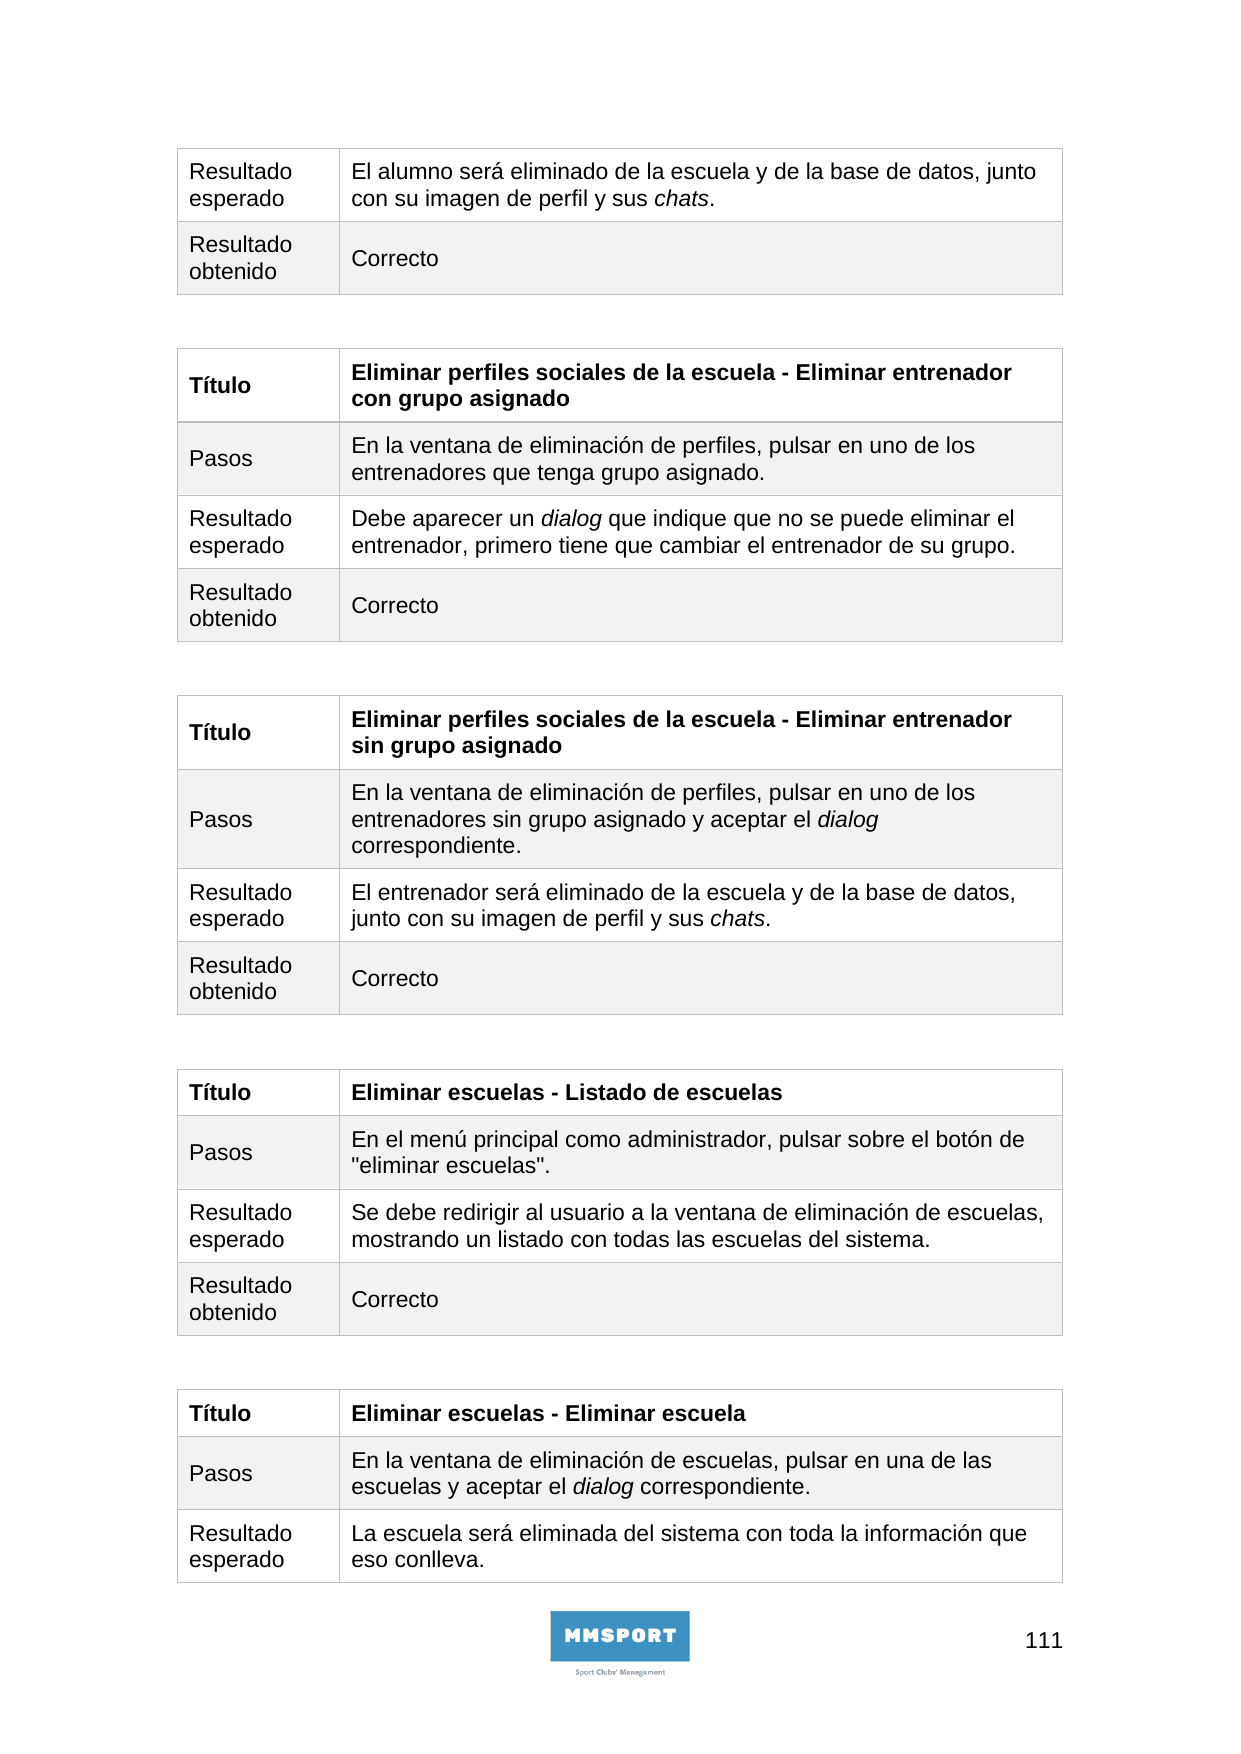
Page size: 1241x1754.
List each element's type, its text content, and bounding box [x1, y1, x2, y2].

table_cell Resultado esperado [178, 869, 339, 941]
table_cell Se debe redirigir al usuario a la ventana de eliminación de escuelas, mostrando un listado con todas las escuelas del sistema. [340, 1190, 1062, 1262]
table_header Título [178, 1070, 339, 1115]
table_cell En la ventana de eliminación de escuelas, pulsar en una de las escuelas y aceptar el dialog correspondiente. [340, 1437, 1062, 1509]
table_cell Correcto [340, 569, 1062, 641]
table_cell Resultado esperado [178, 496, 339, 568]
table_header Eliminar perfiles sociales de la escuela - Eliminar entrenador sin grupo asignado [340, 696, 1062, 768]
table_cell Resultado obtenido [178, 569, 339, 641]
table_cell Pasos [178, 1437, 339, 1509]
table_cell Correcto [340, 1263, 1062, 1335]
table_header Título [178, 1390, 339, 1436]
table_cell Pasos [178, 1116, 339, 1188]
table_header Eliminar perfiles sociales de la escuela - Eliminar entrenador con grupo asignado [340, 349, 1062, 421]
table_cell Resultado esperado [178, 1190, 339, 1262]
table_cell Resultado esperado [178, 149, 339, 221]
table_cell En el menú principal como administrador, pulsar sobre el botón de "eliminar escuelas". [340, 1116, 1062, 1188]
table_cell Resultado obtenido [178, 942, 339, 1014]
table_header Título [178, 349, 339, 421]
table_cell El entrenador será eliminado de la escuela y de la base de datos, junto con su imagen de perfil y sus chats. [340, 869, 1062, 941]
table_cell La escuela será eliminada del sistema con toda la información que eso conlleva. [340, 1510, 1062, 1582]
table_cell Resultado obtenido [178, 222, 339, 294]
table_cell Pasos [178, 423, 339, 494]
table_cell Pasos [178, 770, 339, 868]
table_cell El alumno será eliminado de la escuela y de la base de datos, junto con su imagen de perfil y sus chats. [340, 149, 1062, 221]
table_cell En la ventana de eliminación de perfiles, pulsar en uno de los entrenadores sin grupo asignado y aceptar el dialog correspondiente. [340, 770, 1062, 868]
table_header Eliminar escuelas - Eliminar escuela [340, 1390, 1062, 1436]
table_cell En la ventana de eliminación de perfiles, pulsar en uno de los entrenadores que tenga grupo asignado. [340, 423, 1062, 494]
table_cell Resultado obtenido [178, 1263, 339, 1335]
table_cell Correcto [340, 942, 1062, 1014]
table_header Título [178, 696, 339, 768]
table_header Eliminar escuelas - Listado de escuelas [340, 1070, 1062, 1115]
picture [542, 1604, 699, 1683]
table_cell Correcto [340, 222, 1062, 294]
table_cell Debe aparecer un dialog que indique que no se puede eliminar el entrenador, primero tiene que cambiar el entrenador de su grupo. [340, 496, 1062, 568]
table_cell Resultado esperado [178, 1510, 339, 1582]
